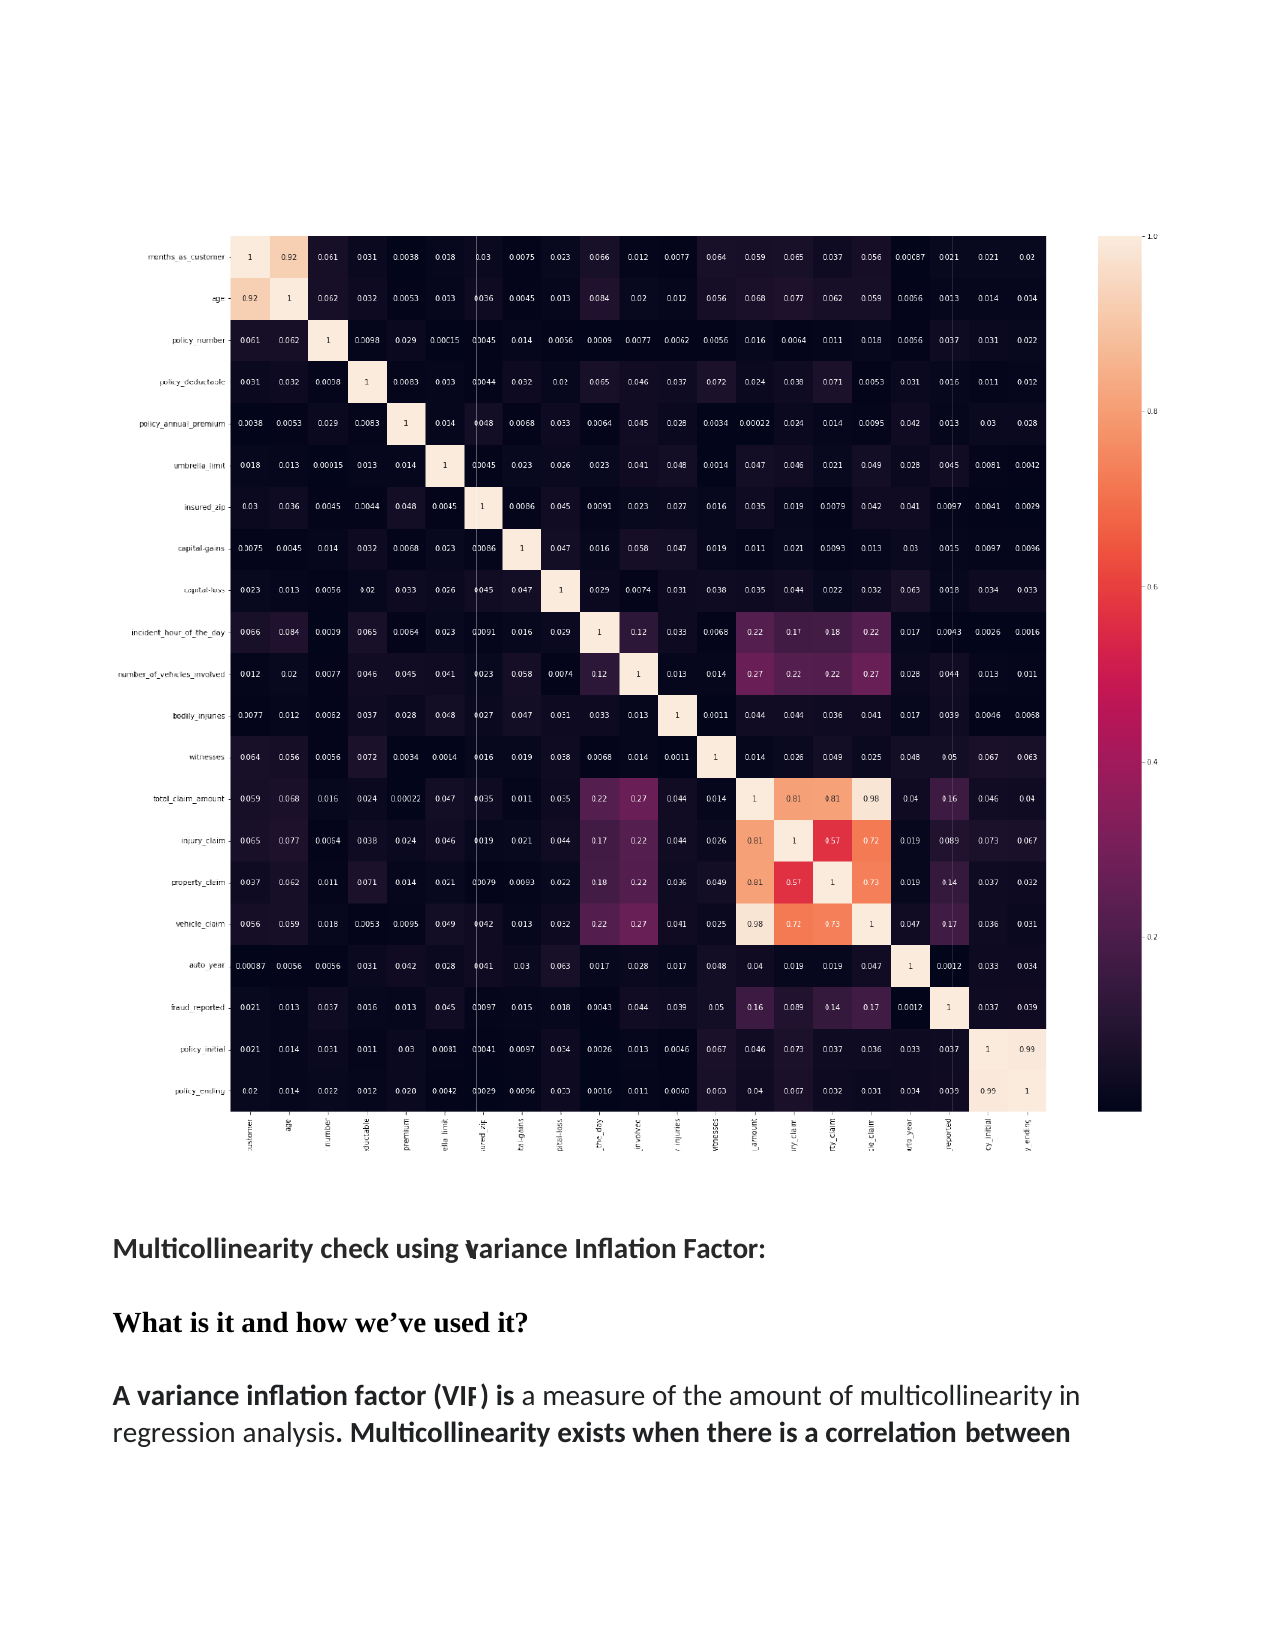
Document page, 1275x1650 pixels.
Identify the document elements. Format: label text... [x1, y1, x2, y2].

picture [112, 228, 1163, 1151]
text Multicollinearity check using variance Inflation Factor: [112, 1231, 1233, 1266]
text regression analysis. Multicollinearity exists when there is a correlation between [112, 1414, 1233, 1449]
text A variance inflation factor (VI ) is a measure of the amount of multicollinearity in [112, 1377, 1233, 1412]
text What is it and how we’ve used it? [112, 1306, 1233, 1339]
